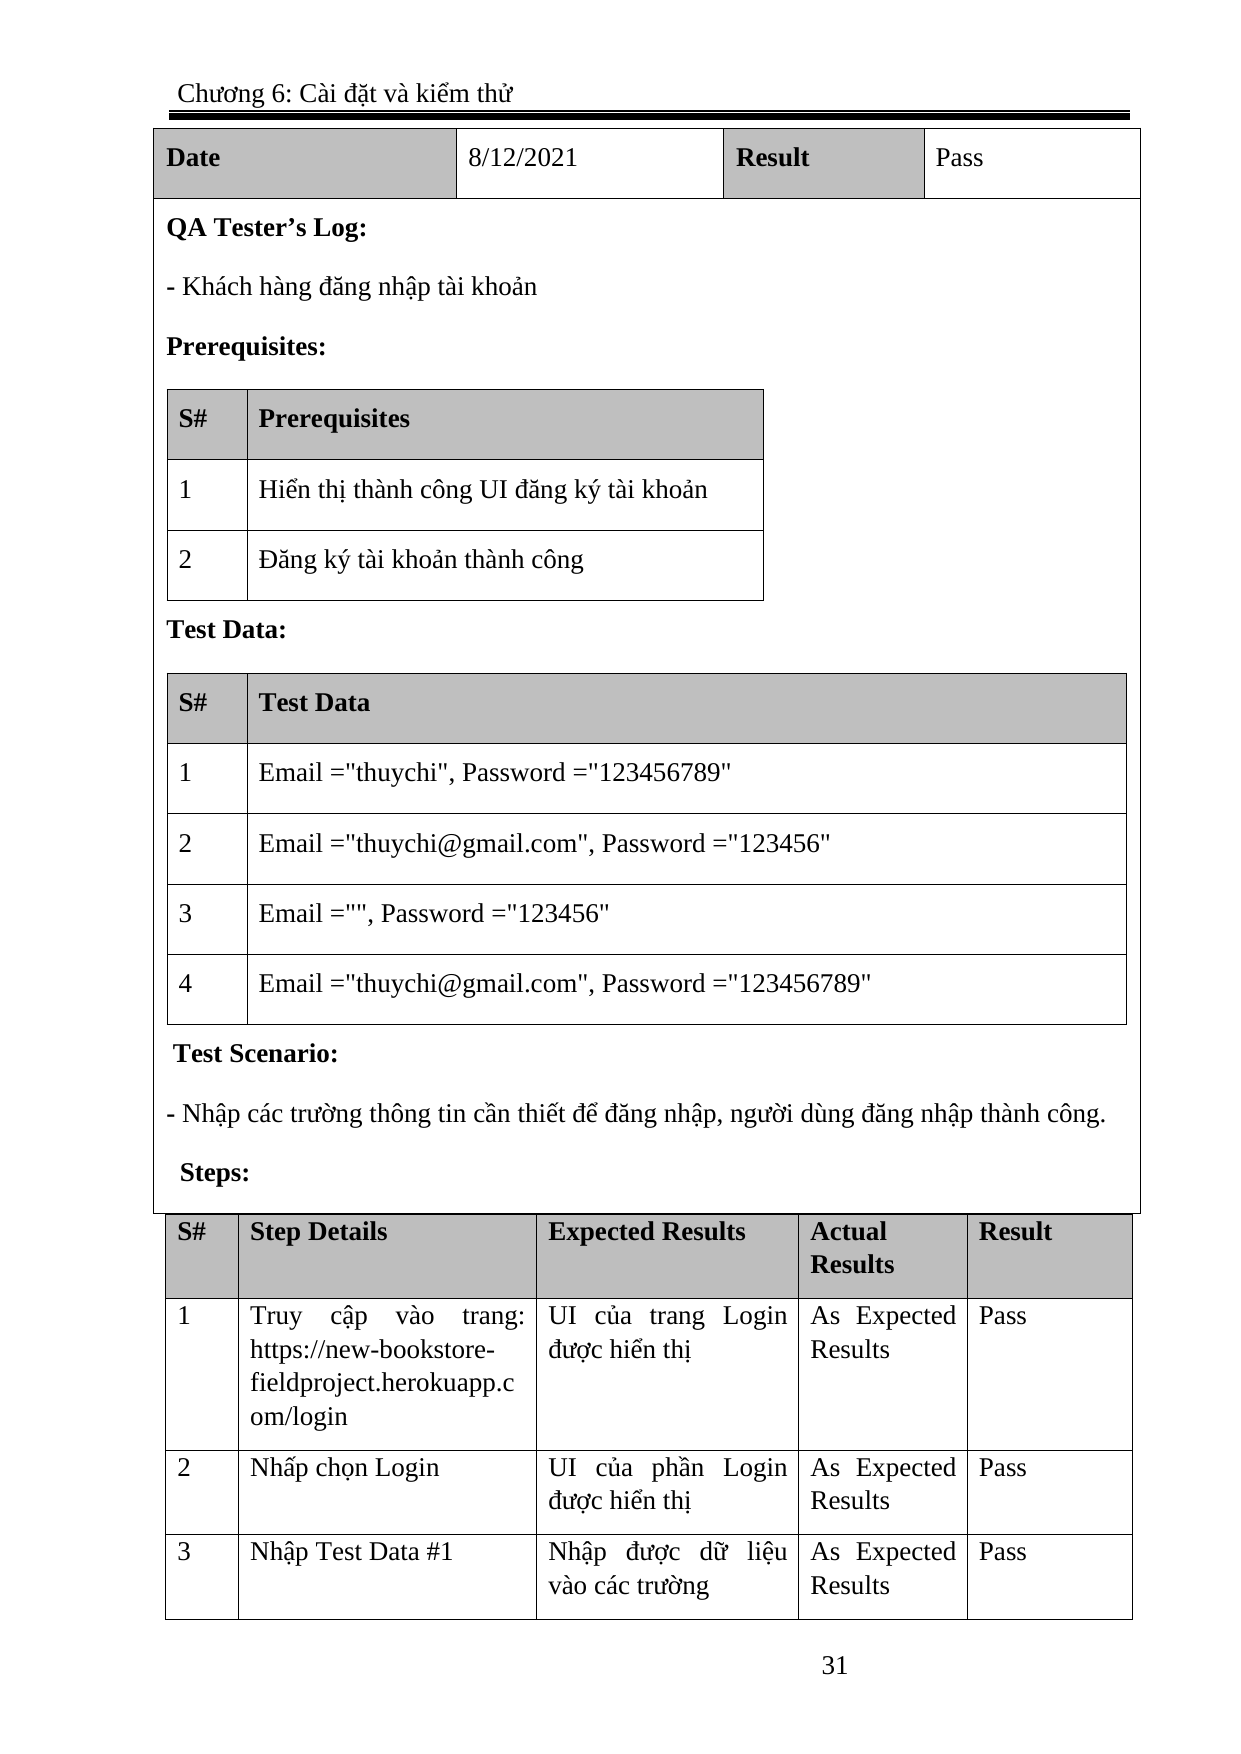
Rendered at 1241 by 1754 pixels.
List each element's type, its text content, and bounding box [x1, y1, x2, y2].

table_cell Date [154, 129, 456, 198]
table_cell As Expected Results [799, 1299, 967, 1450]
table_cell UI của phần Login được hiển thị [537, 1451, 798, 1534]
table_cell Nhập Test Data #1 [239, 1535, 536, 1619]
table_cell As Expected Results [799, 1451, 967, 1534]
table_cell Nhập được dữ liệu vào các trường [537, 1535, 798, 1619]
table_header Actual Results [799, 1215, 967, 1298]
table_header Expected Results [537, 1215, 798, 1298]
table_cell 8/12/2021 [457, 129, 723, 198]
table_header Result [968, 1215, 1132, 1298]
table_cell Result [724, 129, 924, 198]
table_cell Pass [968, 1299, 1132, 1450]
table_cell Pass [925, 129, 1140, 198]
table_cell 1 [166, 1299, 238, 1450]
table_cell 2 [166, 1451, 238, 1534]
table_cell Pass [968, 1451, 1132, 1534]
table_cell As Expected Results [799, 1535, 967, 1619]
table_header S# [166, 1215, 238, 1298]
table_cell QA Tester’s Log: - Khách hàng đăng nhập tài khoản Prerequisites: Test Data: Test Scenario: - Nhập các trường thông tin cần thiết để đăng nhập, người dùng đăng nhập thành công. Steps: [154, 199, 1140, 1213]
table_cell 3 [166, 1535, 238, 1619]
table_cell Nhấp chọn Login [239, 1451, 536, 1534]
table_cell UI của trang Login được hiển thị [537, 1299, 798, 1450]
table_header Step Details [239, 1215, 536, 1298]
table_cell Pass [968, 1535, 1132, 1619]
table_cell Truy cập vào trang: https://new-bookstore-fieldproject.herokuapp.com/login [239, 1299, 536, 1450]
